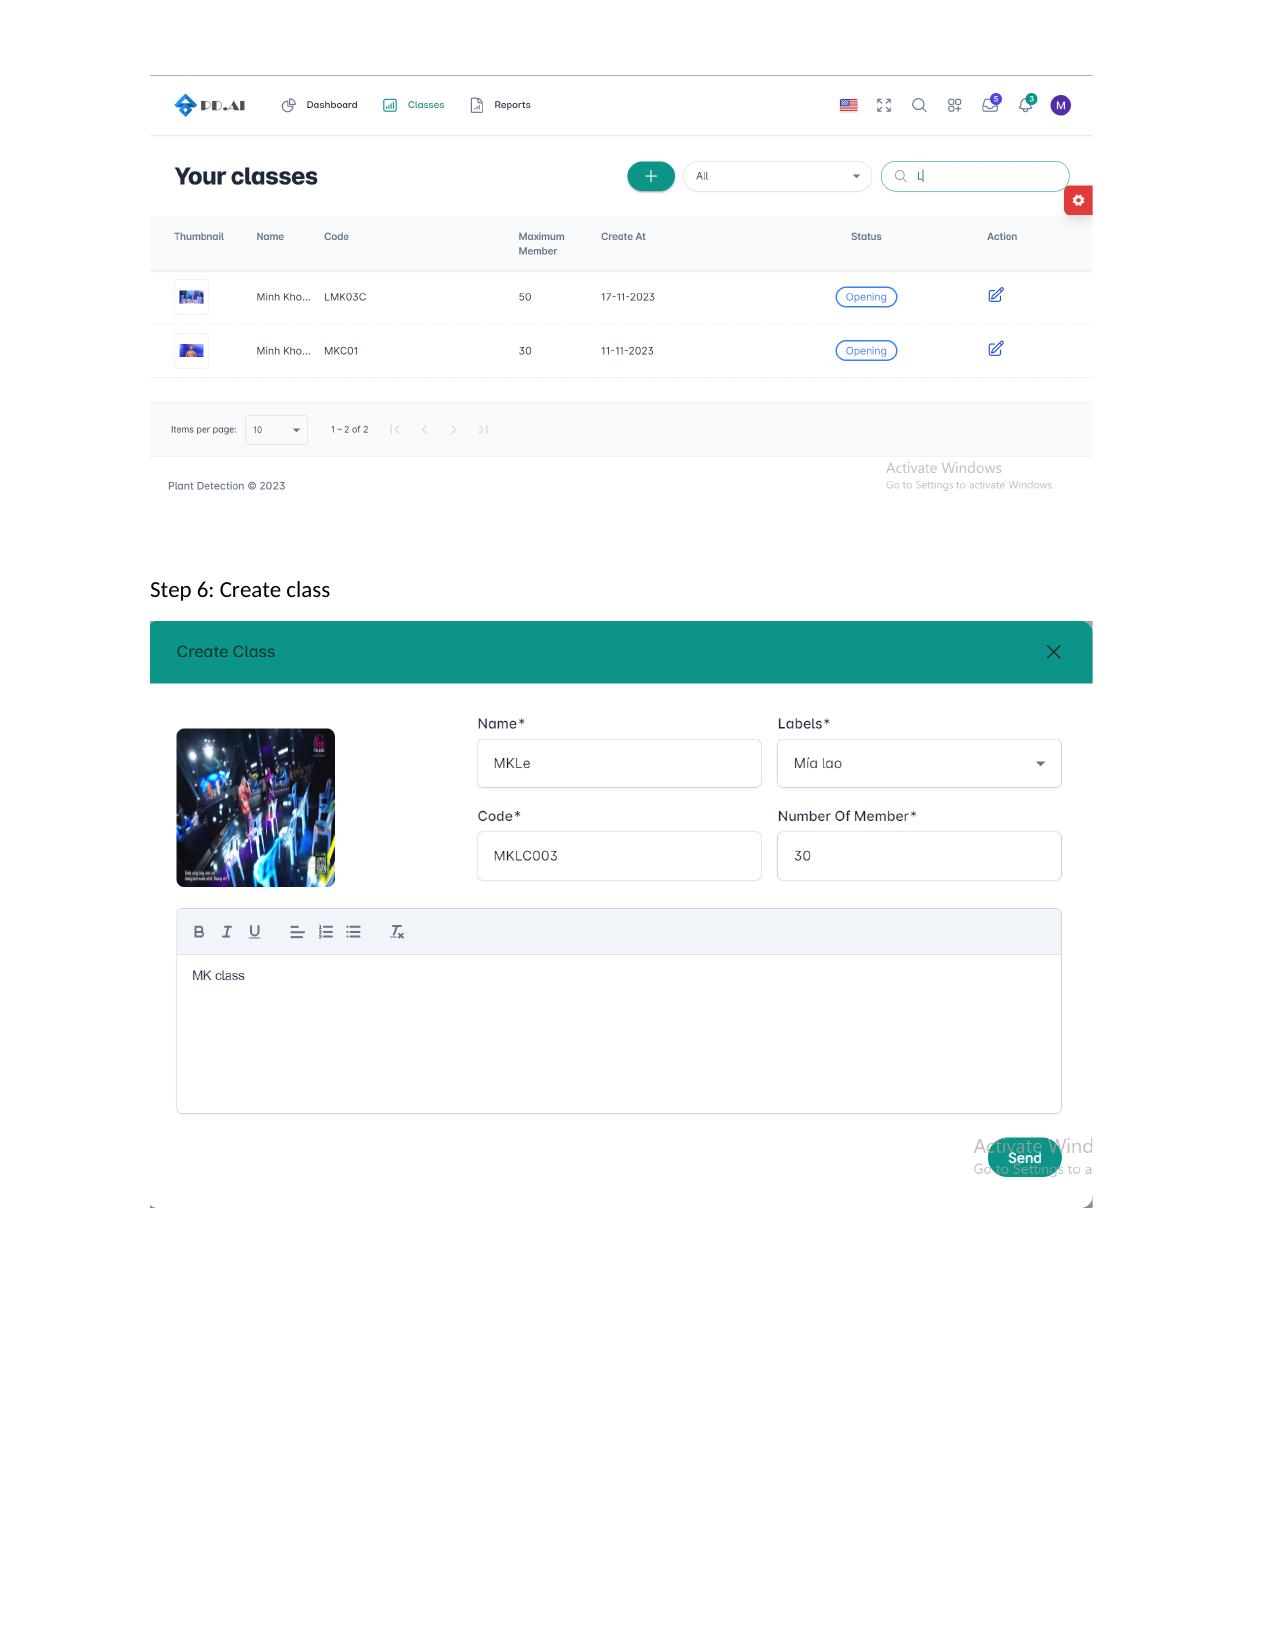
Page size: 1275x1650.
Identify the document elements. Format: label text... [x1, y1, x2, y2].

text Step 6: Create class [150, 576, 1128, 603]
picture [150, 621, 1093, 1208]
picture [150, 75, 1093, 513]
